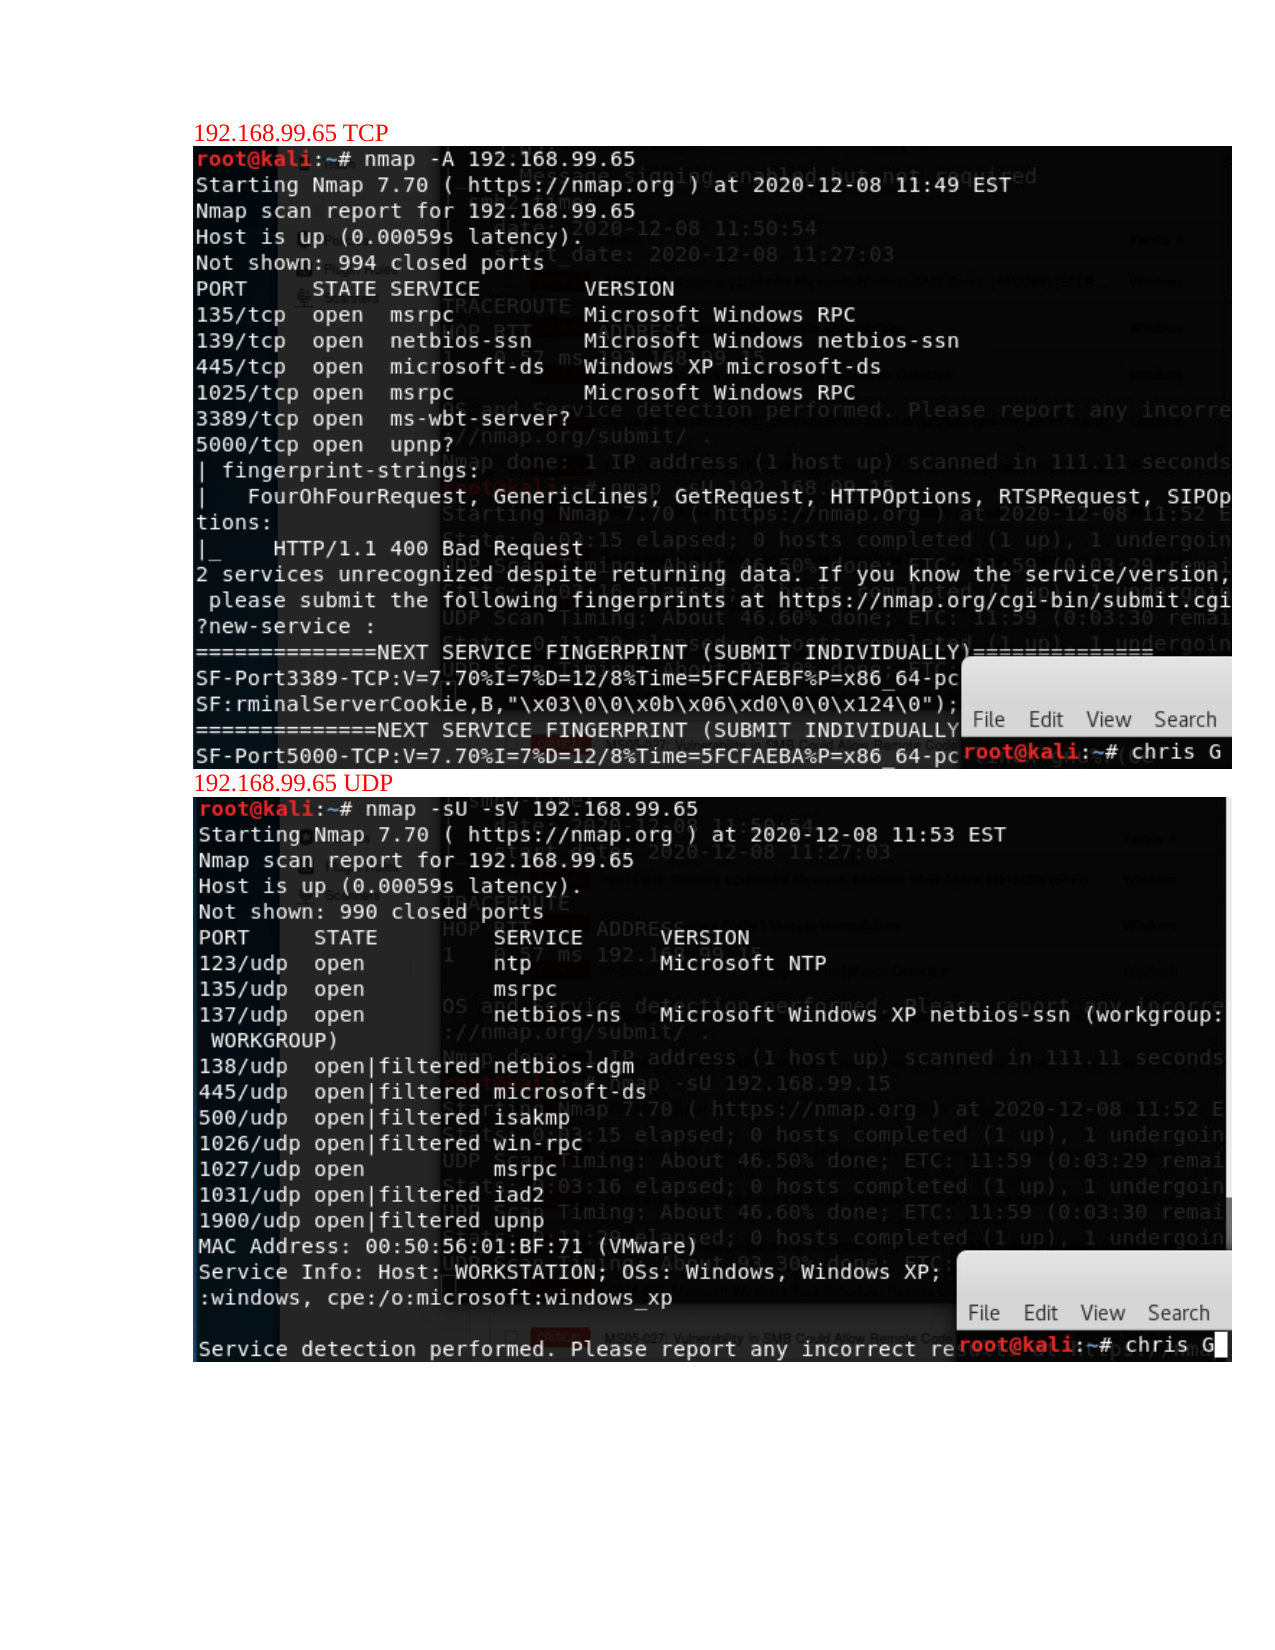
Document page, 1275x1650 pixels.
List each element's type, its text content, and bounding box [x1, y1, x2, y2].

picture [193, 146, 1232, 769]
text 192.168.99.65 TCP [193, 118, 1157, 146]
picture [193, 797, 1232, 1362]
text 192.168.99.65 UDP [193, 769, 1157, 797]
